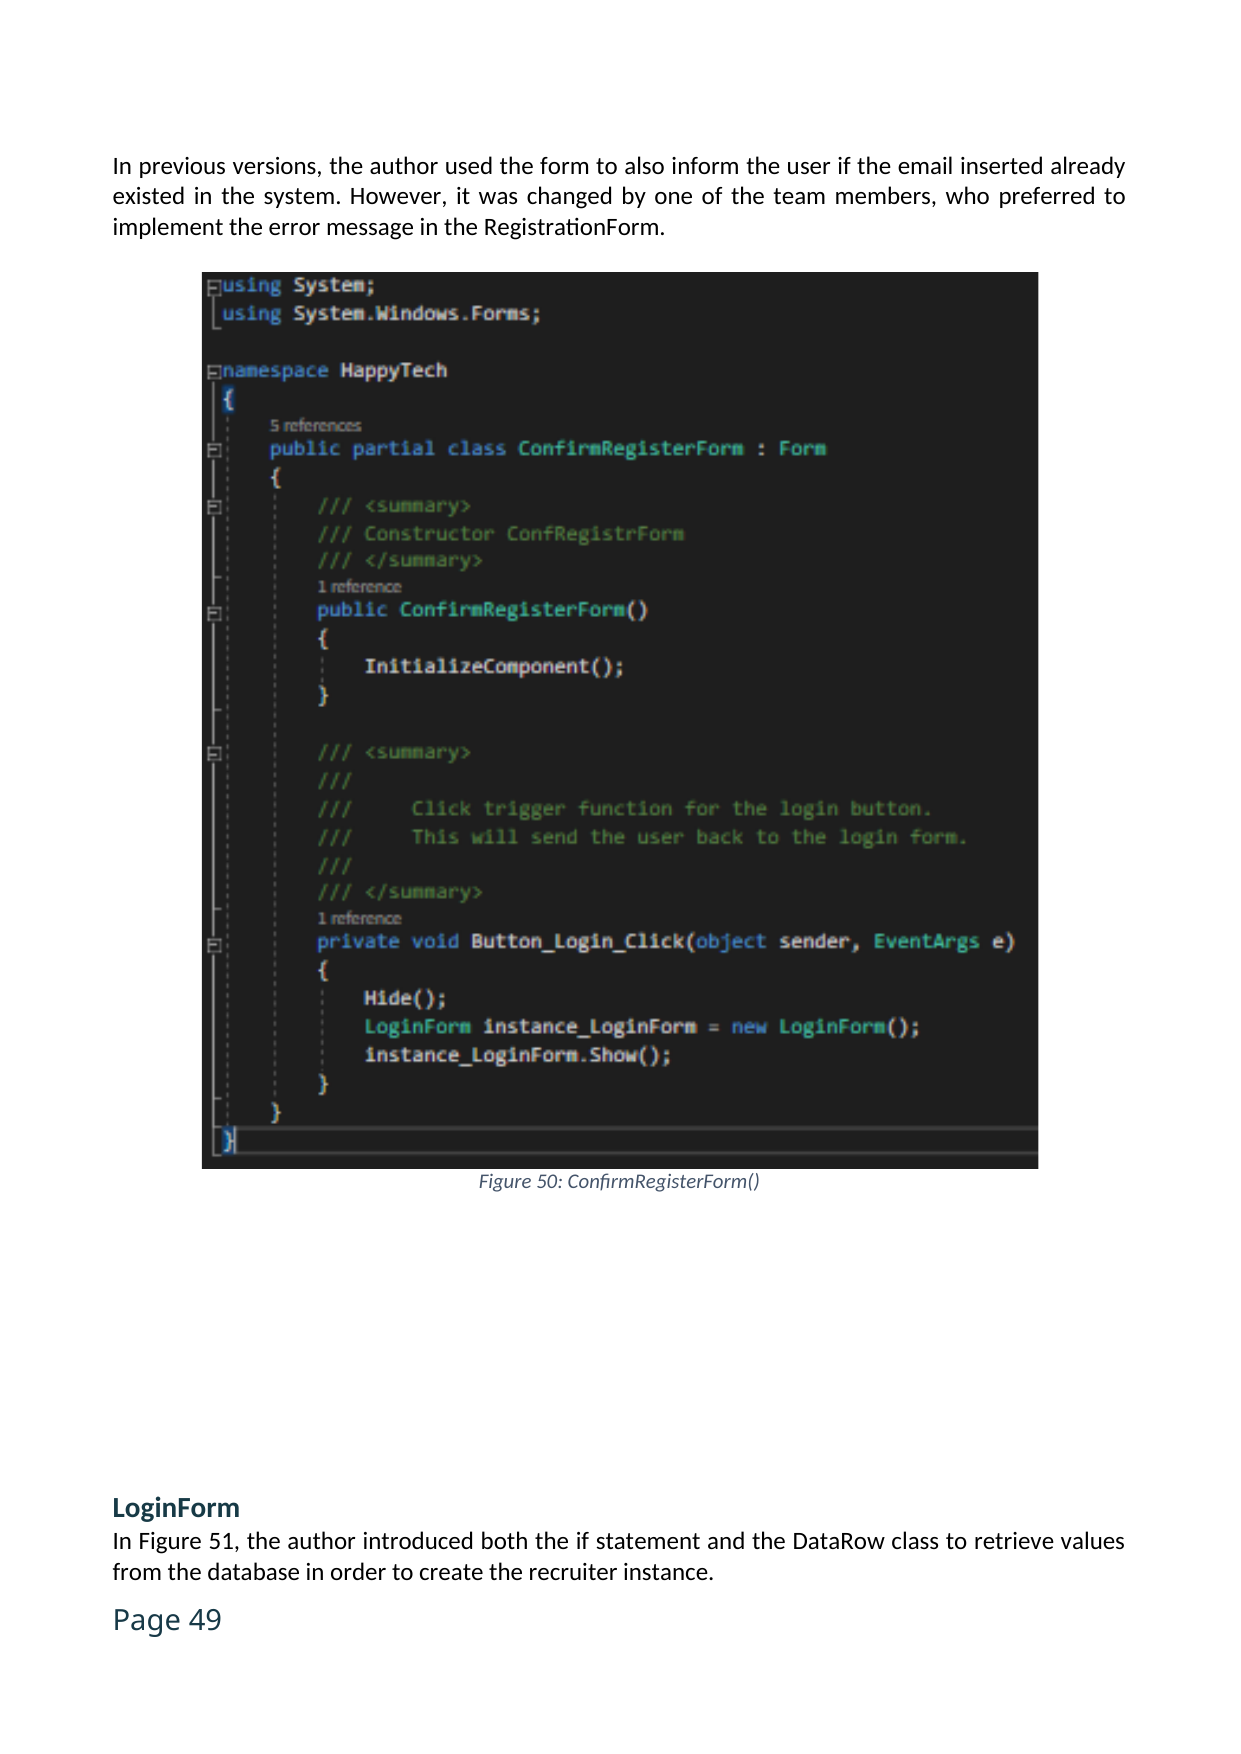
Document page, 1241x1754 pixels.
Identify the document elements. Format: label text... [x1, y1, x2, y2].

picture [201, 272, 1039, 1169]
text In previous versions, the author used the form to also inform the user if the email inserted already existed in the system. However, it was changed by one of the team members, who preferred to implement the error message in the RegistrationForm. [112, 150, 1128, 242]
text LoginForm [112, 1489, 1128, 1525]
text Figure 50: ConfirmRegisterForm() [112, 1169, 1128, 1194]
text In Figure 51, the author introduced both the if statement and the DataRow class to retrieve values from the database in order to create the recruiter instance. [112, 1525, 1128, 1586]
